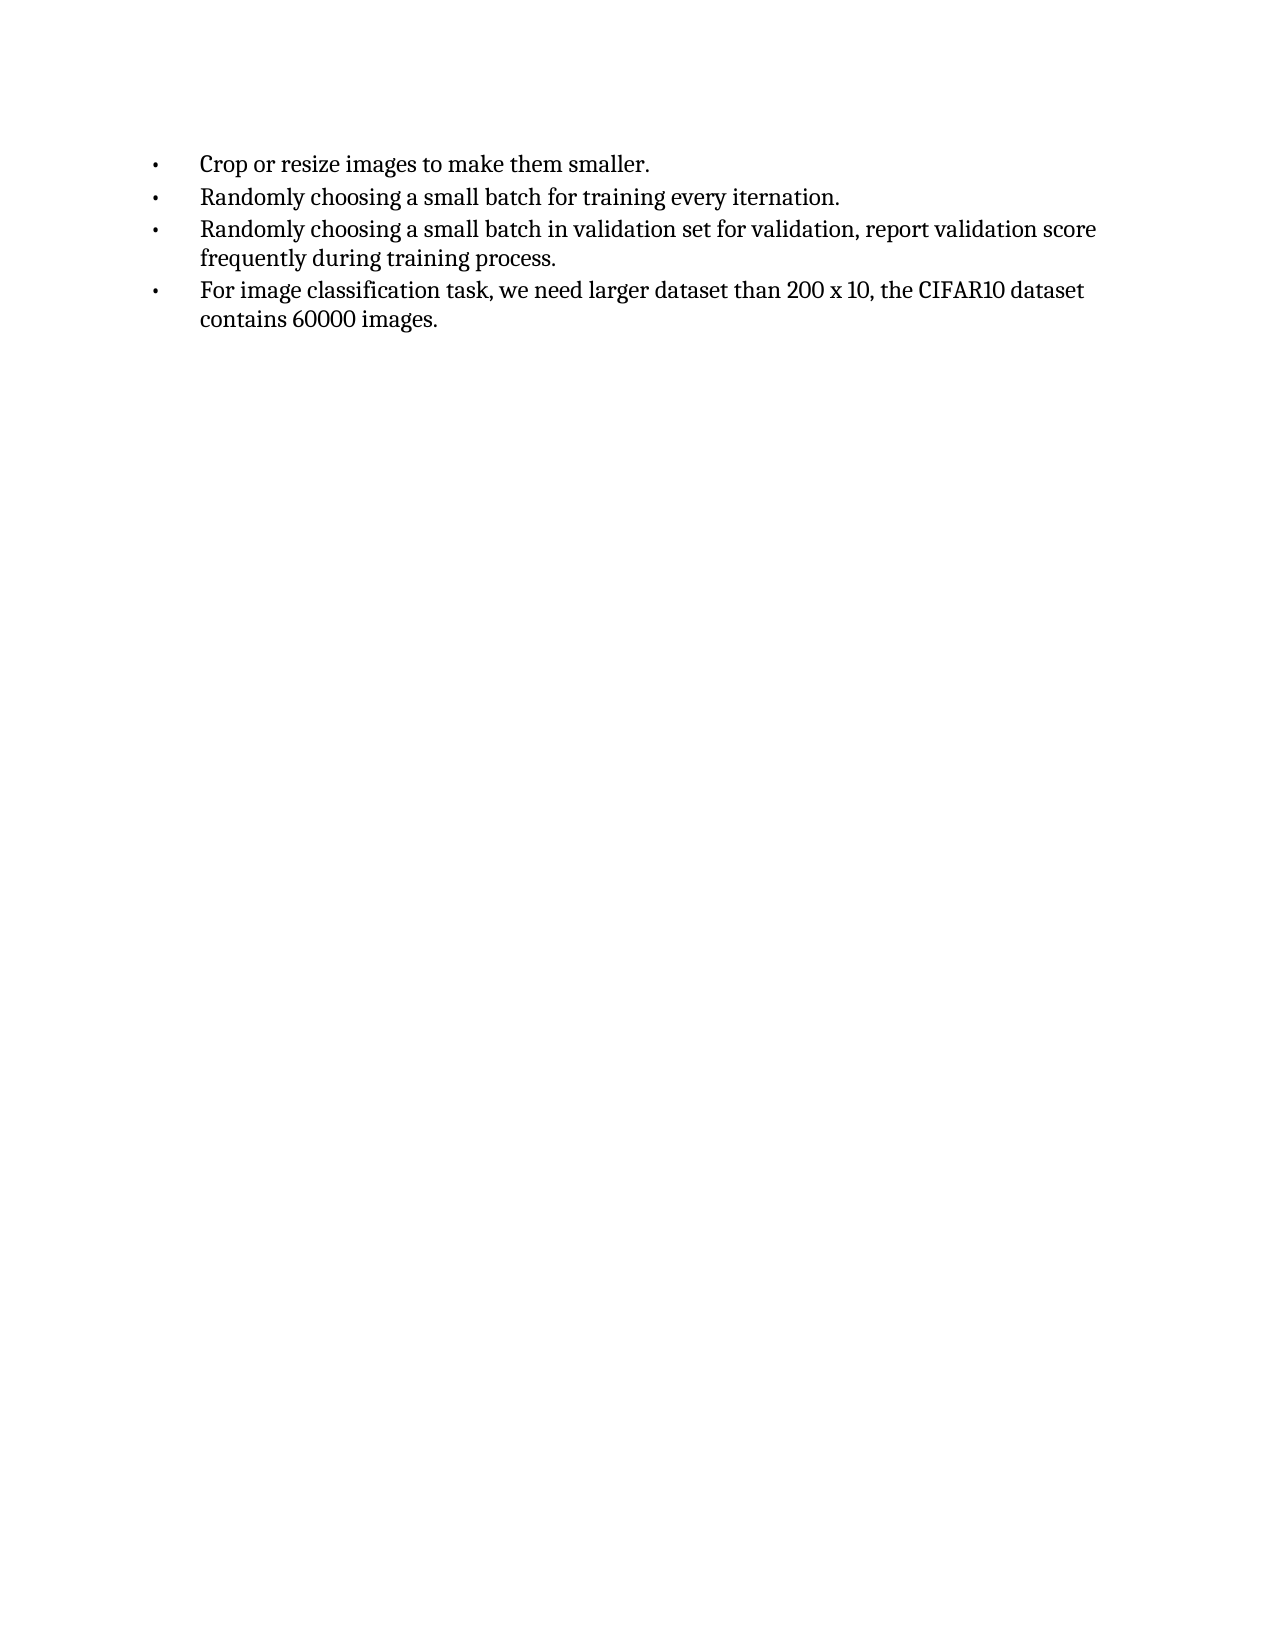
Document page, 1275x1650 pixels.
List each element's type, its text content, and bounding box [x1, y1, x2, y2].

list For image classification task, we need larger dataset than 200 x 10, the CIFAR10 dataset contains 60000 images. [150, 276, 1125, 334]
list Randomly choosing a small batch in validation set for validation, report validation score frequently during training process. [150, 215, 1125, 272]
list Randomly choosing a small batch for training every iternation. [150, 182, 1125, 211]
list Crop or resize images to make them smaller. [150, 150, 1125, 179]
